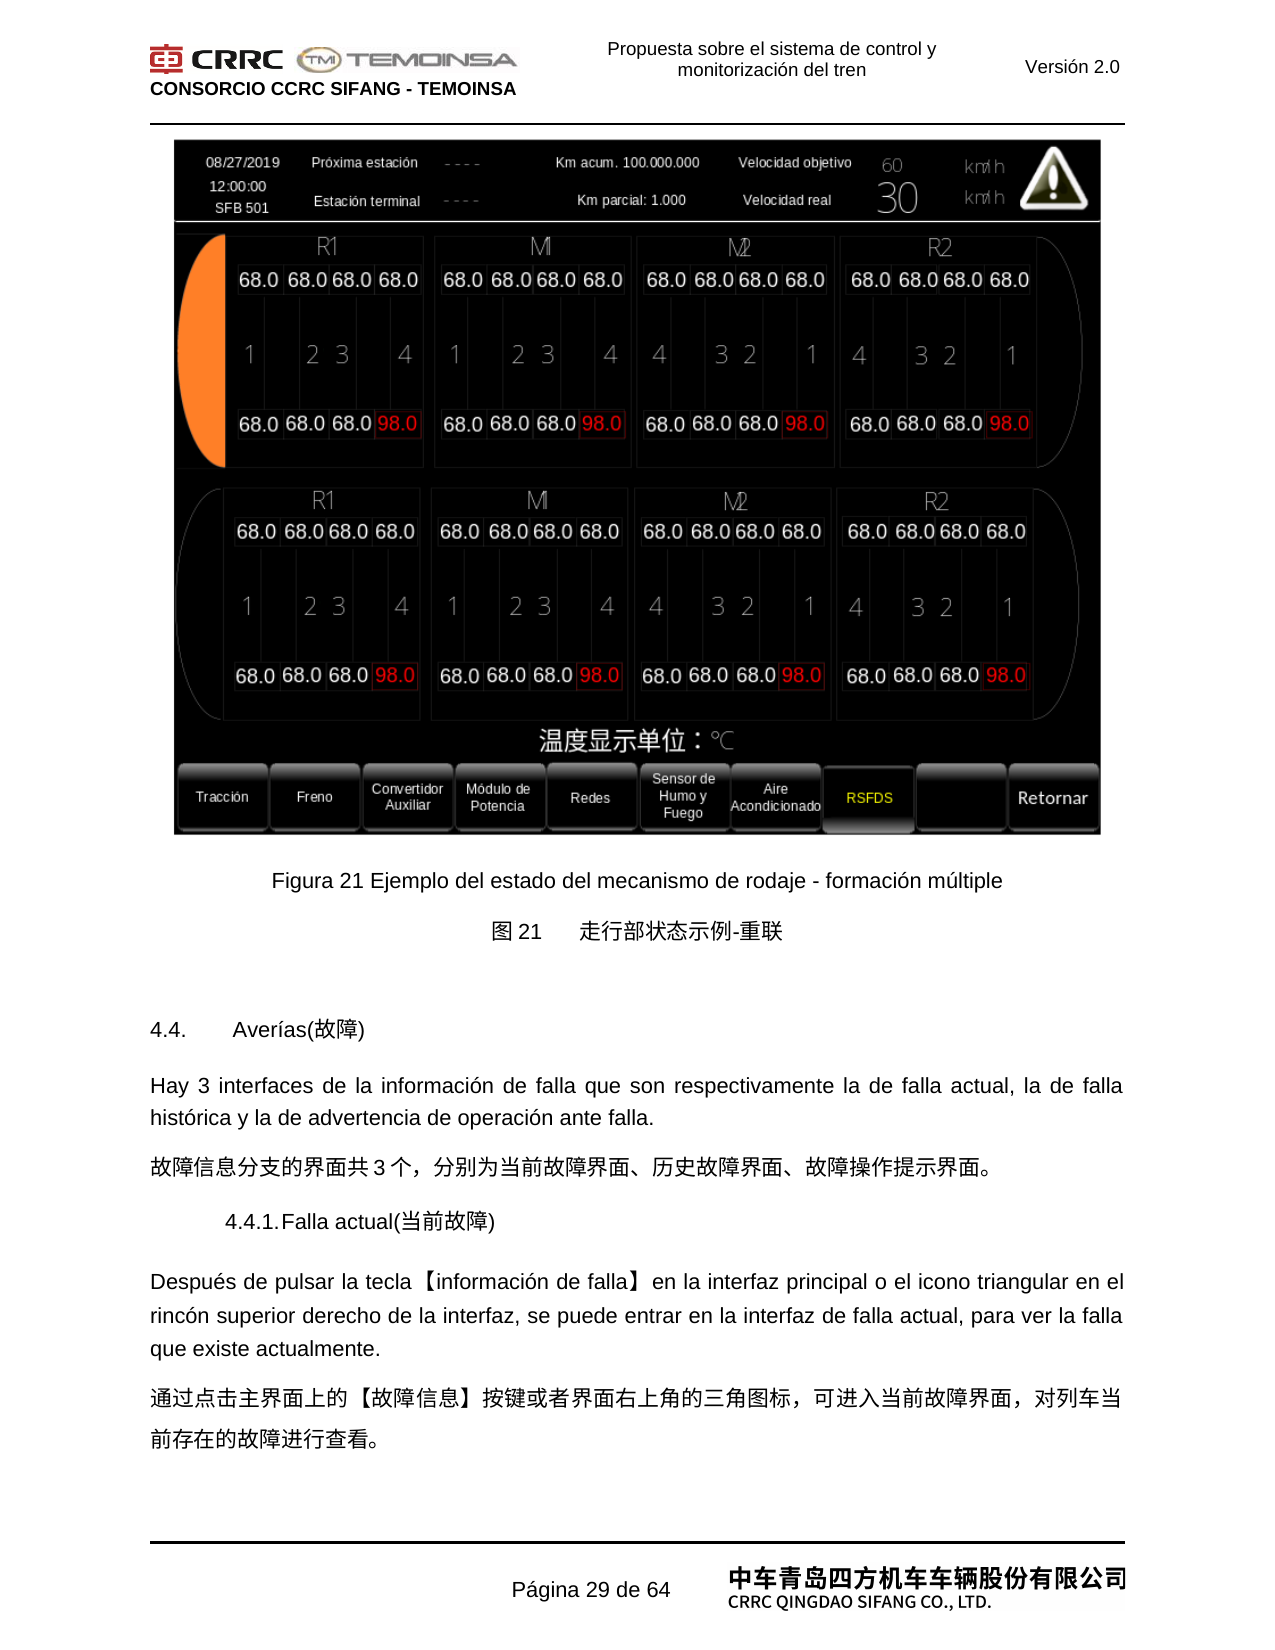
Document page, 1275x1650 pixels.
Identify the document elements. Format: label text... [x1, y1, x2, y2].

picture [727, 1562, 1125, 1611]
text 通过点击主界面上的【故障信息】按键或者界面右上角的三角图标，可进入当前故障界面，对列车当前存在的故障进行查看。 [150, 1381, 1125, 1454]
text Figura 21 Ejemplo del estado del mecanismo de rodaje - formación múltiple [150, 868, 1125, 894]
text 故障信息分支的界面共3个，分别为当前故障界面、历史故障界面、故障操作提示界面。 [150, 1150, 1125, 1182]
text Después de pulsar la tecla【información de falla】en la interfaz principal o el icono triangular en el rincón superior derecho de la interfaz, se puede entrar en la interfaz de falla actual, para ver la falla que existe actualmente. [150, 1264, 1125, 1361]
title Averías(故障) [150, 1012, 1125, 1044]
picture [294, 47, 520, 73]
text 图21 走行部状态示例-重联 [150, 914, 1125, 945]
picture [150, 44, 283, 74]
title Falla actual(当前故障) [225, 1204, 1125, 1236]
text Hay 3 interfaces de la información de falla que son respectivamente la de falla actual, la de falla histórica y la de advertencia de operación ante falla. [150, 1072, 1125, 1130]
